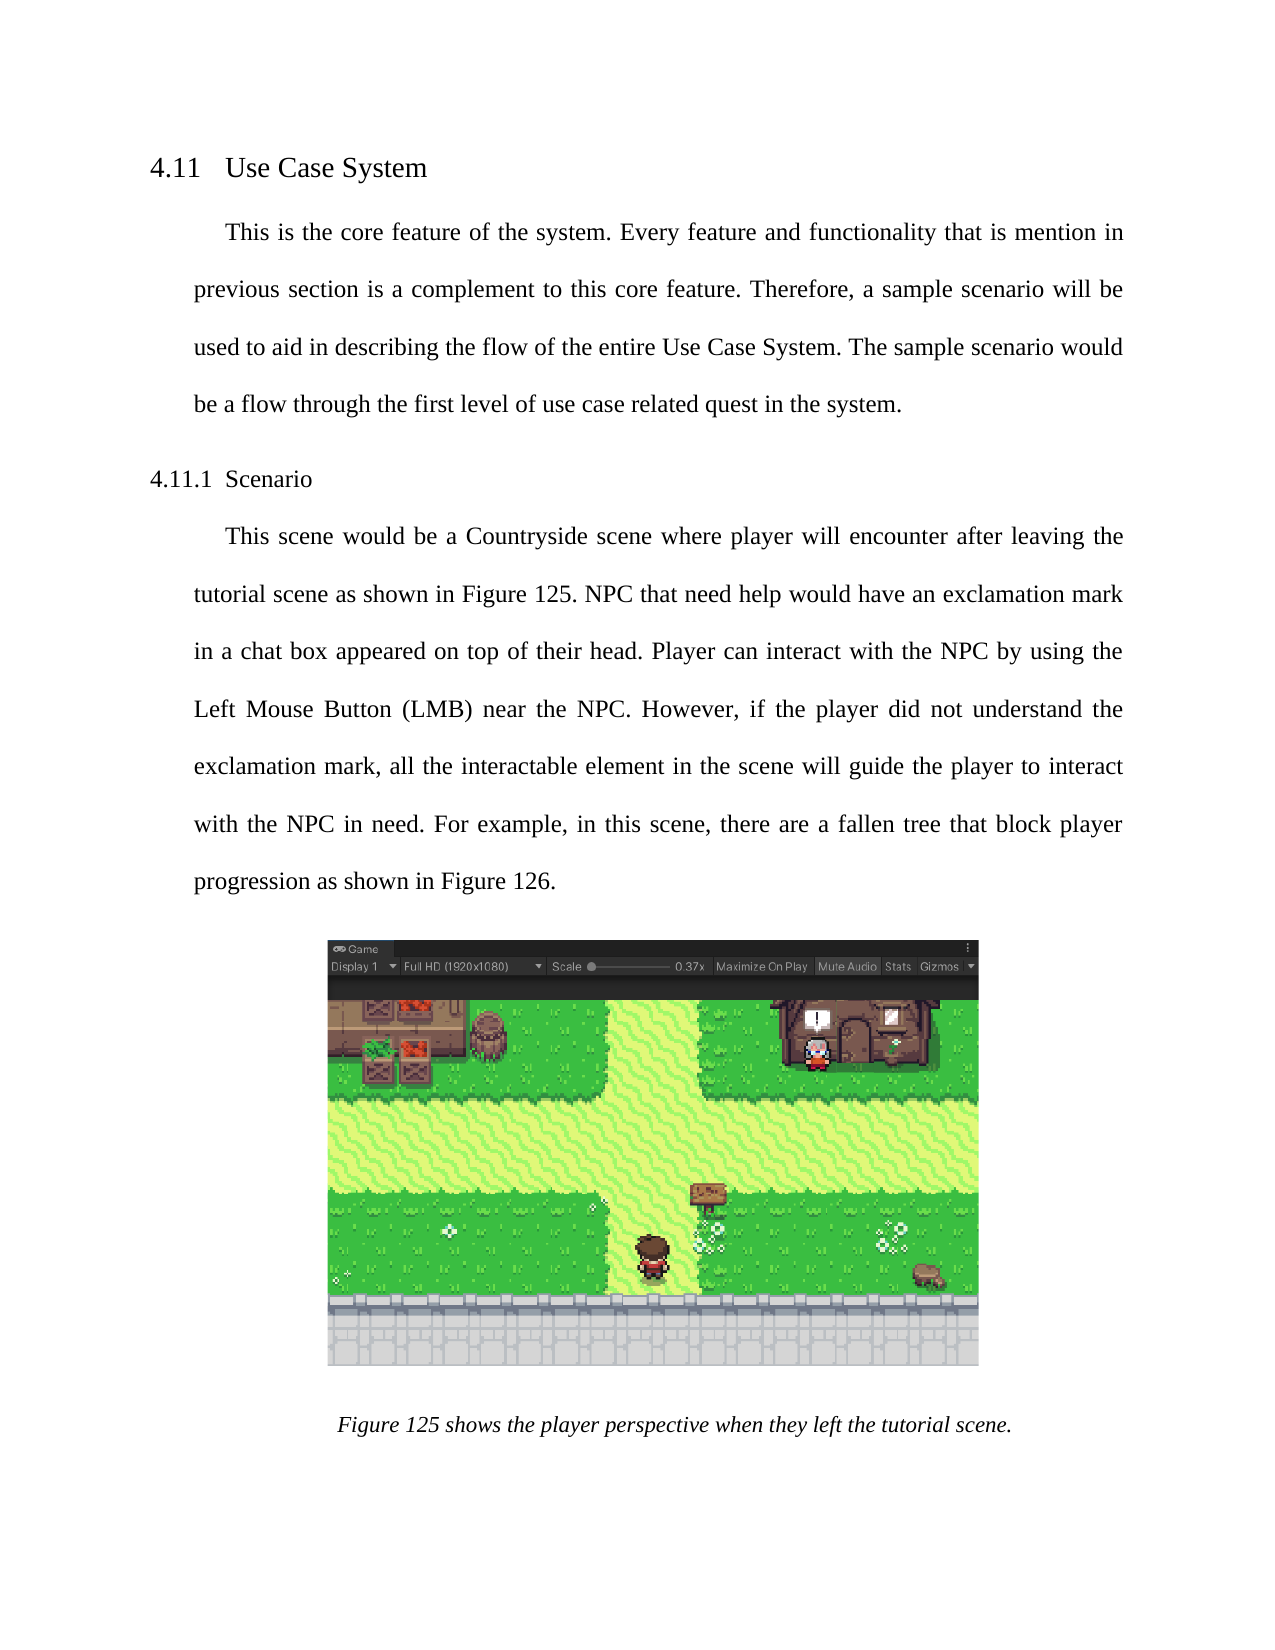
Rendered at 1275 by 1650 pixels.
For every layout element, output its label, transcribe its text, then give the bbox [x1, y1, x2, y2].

picture [327, 940, 979, 1366]
subtitle Scenario [150, 464, 1125, 492]
text This is the core feature of the system. Every feature and functionality that is mention in previous section is a complement to this core feature. Therefore, a sample scenario will be used to aid in describing the flow of the entire Use Case System. The sample scenario would be a flow through the first level of use case related quest in the system. [194, 217, 1125, 418]
text This scene would be a Countryside scene where player will encounter after leaving the tutorial scene as shown in Figure 125. NPC that need help would have an exclamation mark in a chat box appeared on top of their head. Player can interact with the NPC by using the Left Mouse Button (LMB) near the NPC. However, if the player did not understand the exclamation mark, all the interactable element in the scene will guide the player to interact with the NPC in need. For example, in this scene, there are a fallen tree that block player progression as shown in Figure 126. [194, 521, 1125, 895]
subtitle Use Case System [150, 150, 1125, 183]
